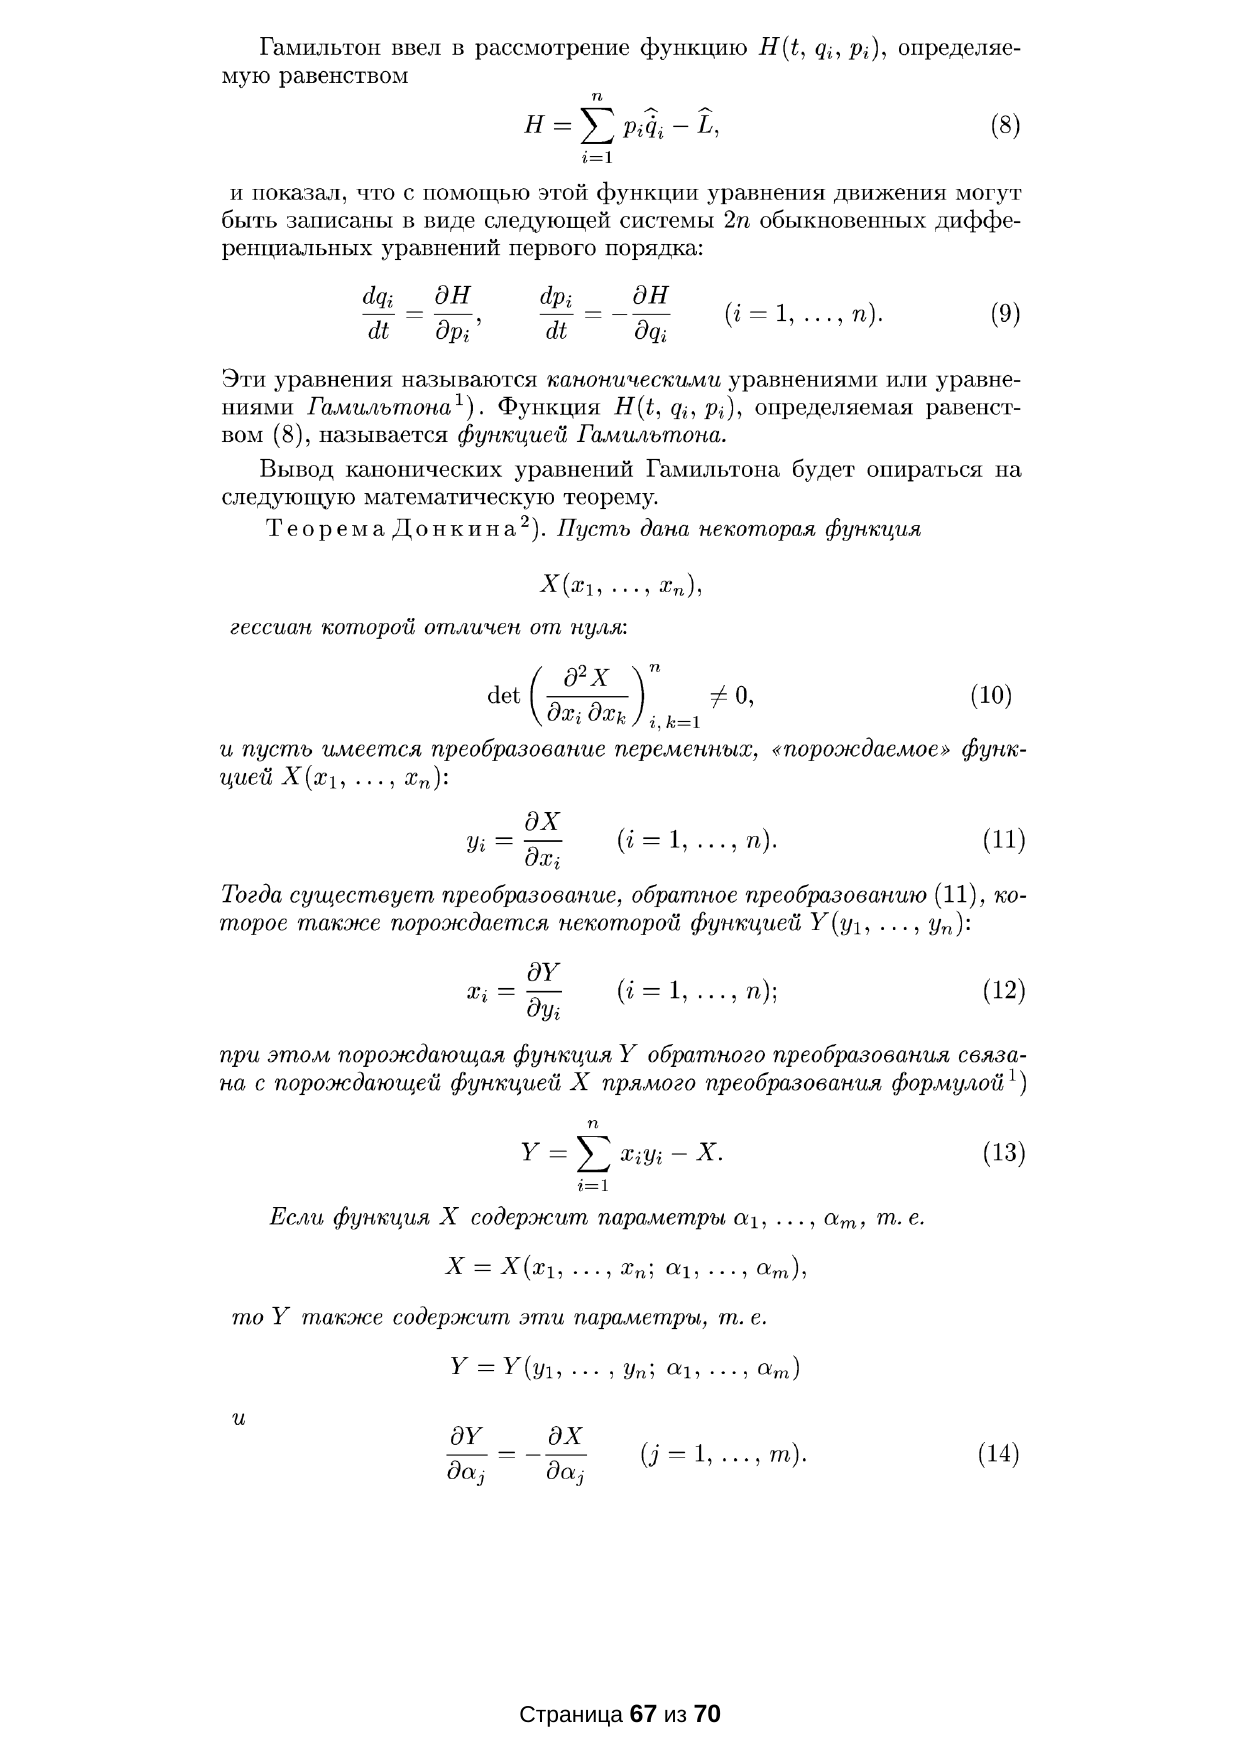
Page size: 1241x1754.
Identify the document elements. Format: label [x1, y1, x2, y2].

picture [214, 1201, 1026, 1493]
picture [216, 29, 1024, 512]
picture [223, 515, 1017, 734]
picture [213, 737, 1028, 1198]
